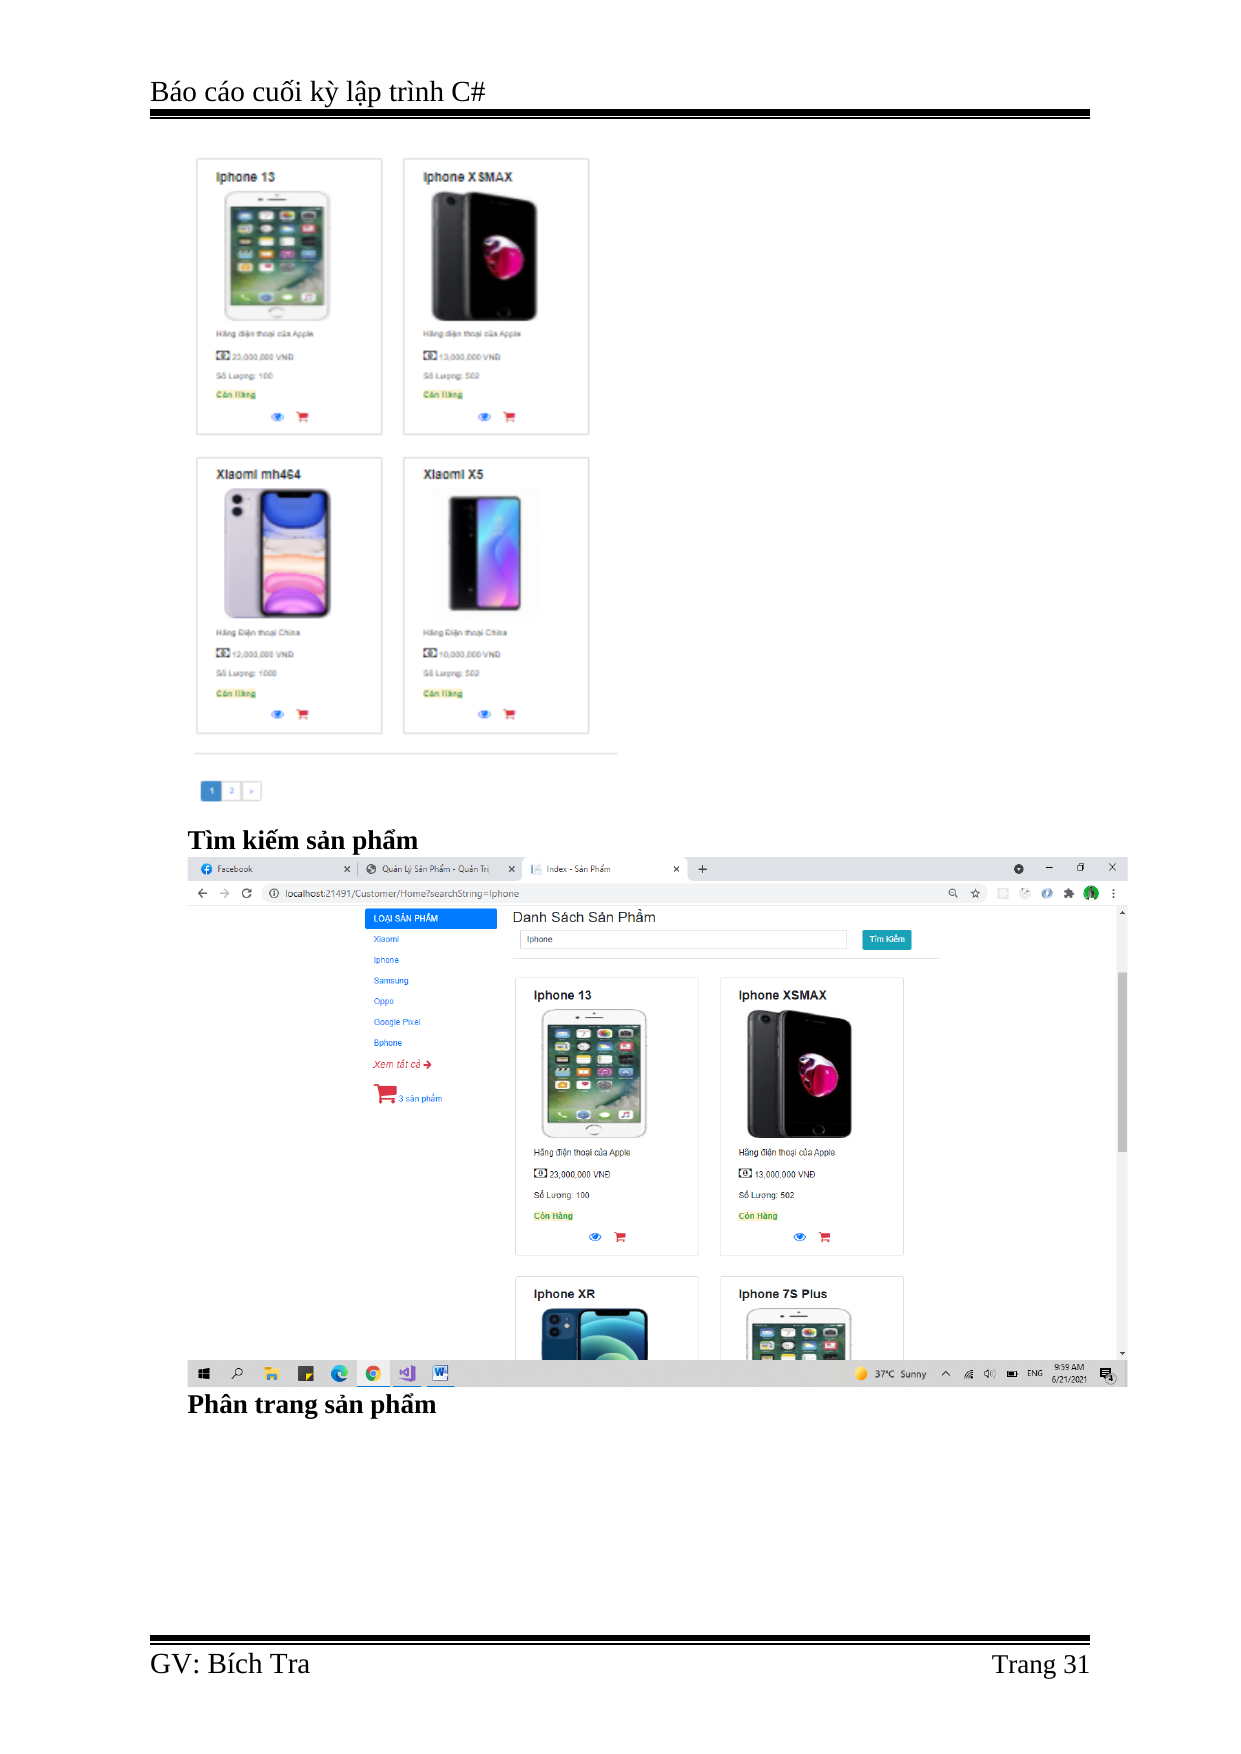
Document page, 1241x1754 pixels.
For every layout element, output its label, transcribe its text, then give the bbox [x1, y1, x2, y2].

picture [187, 857, 1128, 1387]
picture [187, 150, 618, 822]
list Tìm kiếm sản phẩm [187, 824, 1090, 855]
list Phân trang sản phẩm [187, 1388, 1090, 1419]
